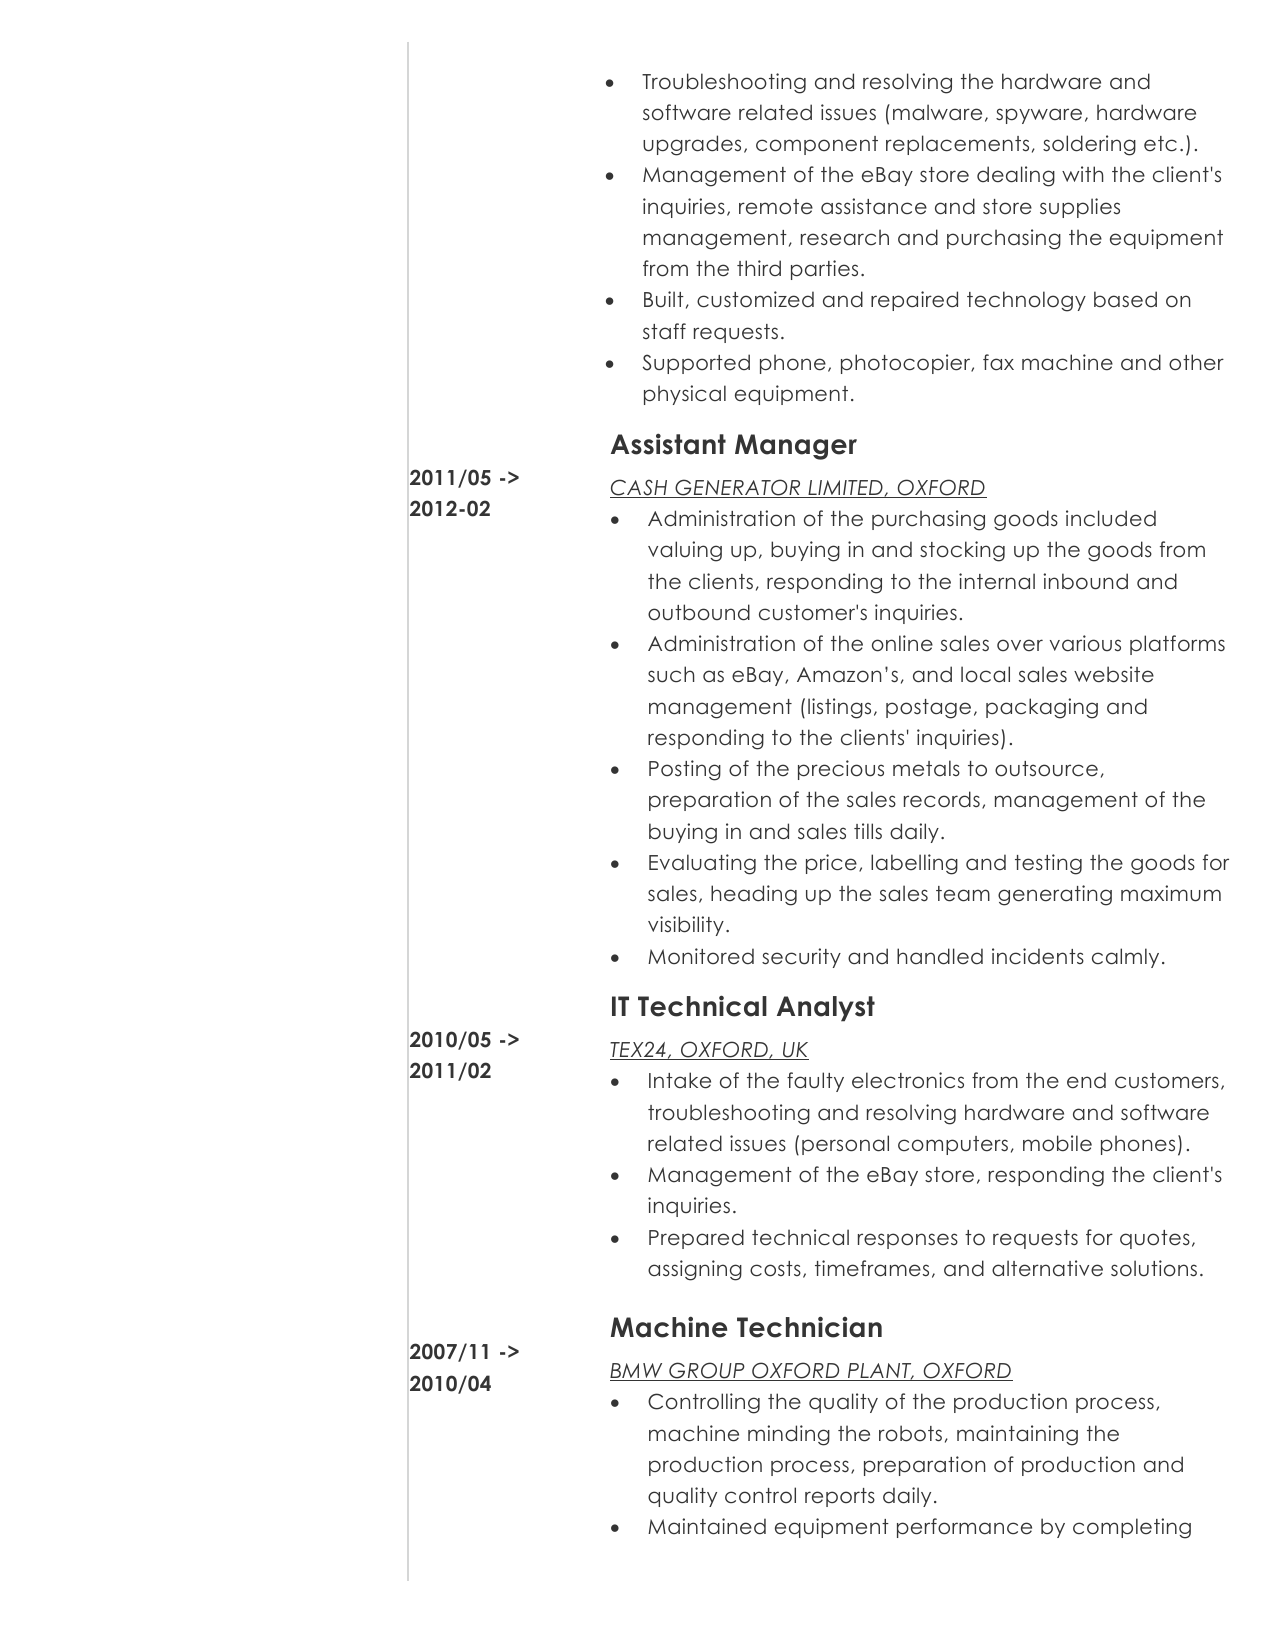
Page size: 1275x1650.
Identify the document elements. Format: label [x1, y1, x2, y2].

table_cell [0, 0, 1275, 1623]
